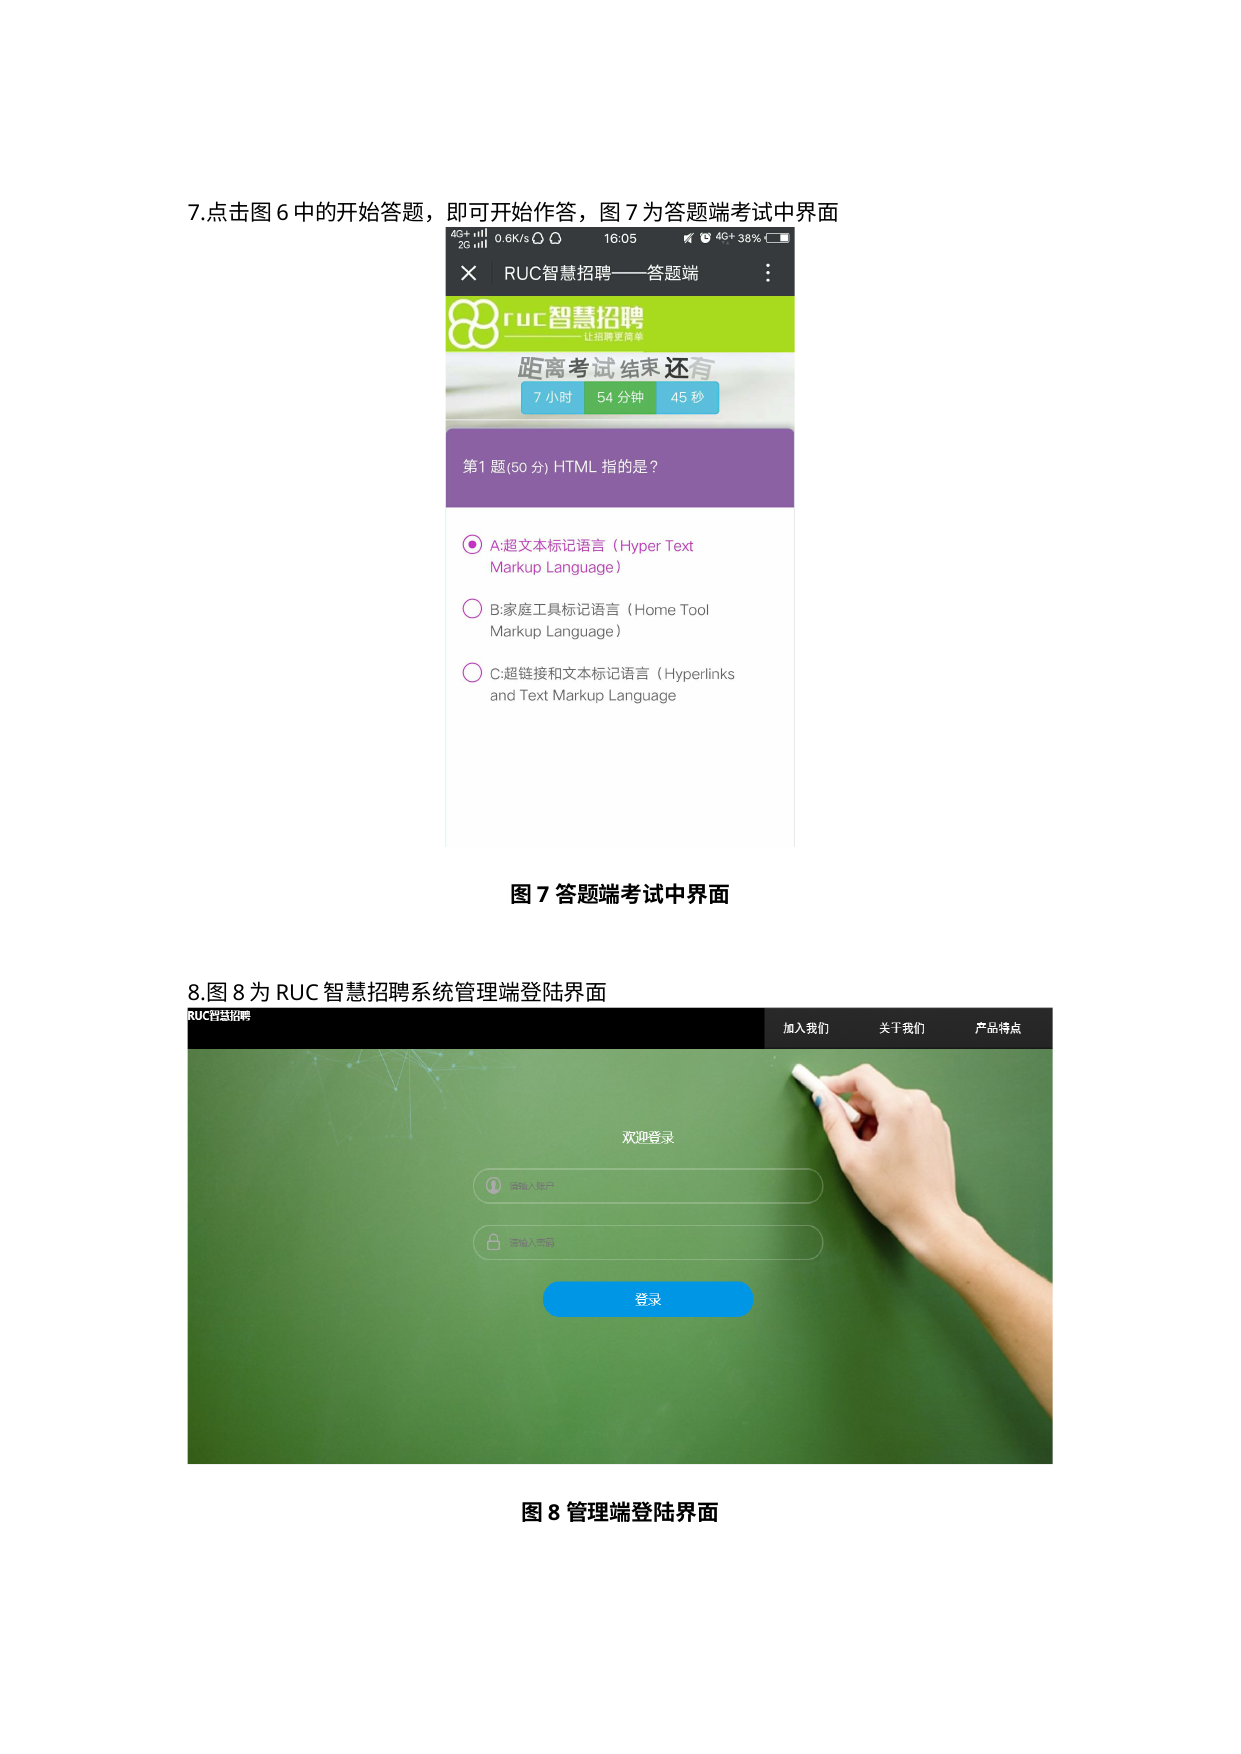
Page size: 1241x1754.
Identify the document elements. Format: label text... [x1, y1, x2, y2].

text 图7 答题端考试中界面 [187, 877, 1053, 909]
text 8.图8为RUC智慧招聘系统管理端登陆界面 [187, 974, 1053, 1007]
text 7.点击图6中的开始答题，即可开始作答，图7为答题端考试中界面 [187, 194, 1053, 227]
text 图8 管理端登陆界面 [187, 1494, 1053, 1527]
picture [445, 227, 795, 847]
picture [187, 1007, 1053, 1465]
